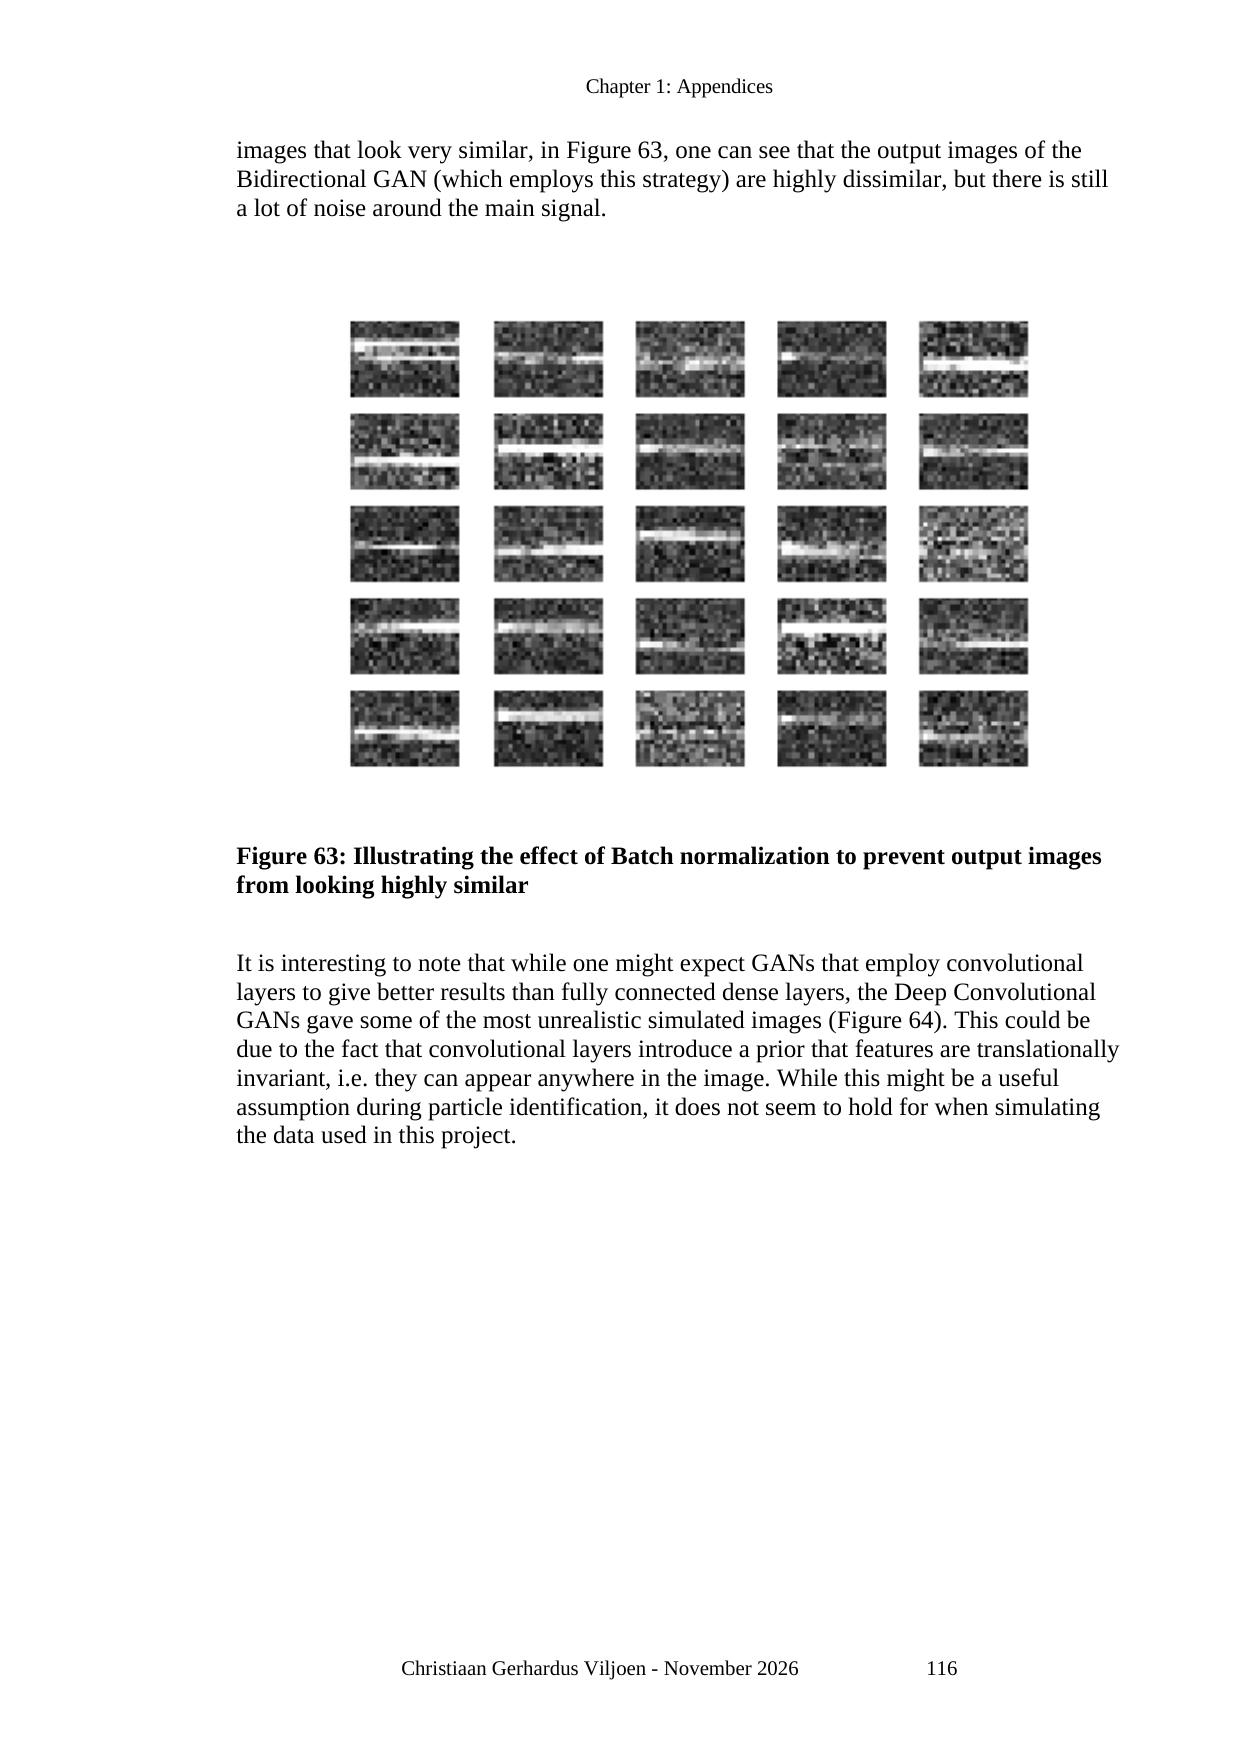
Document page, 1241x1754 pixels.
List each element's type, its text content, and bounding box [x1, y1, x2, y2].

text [236, 135, 1122, 222]
picture [236, 250, 1123, 841]
